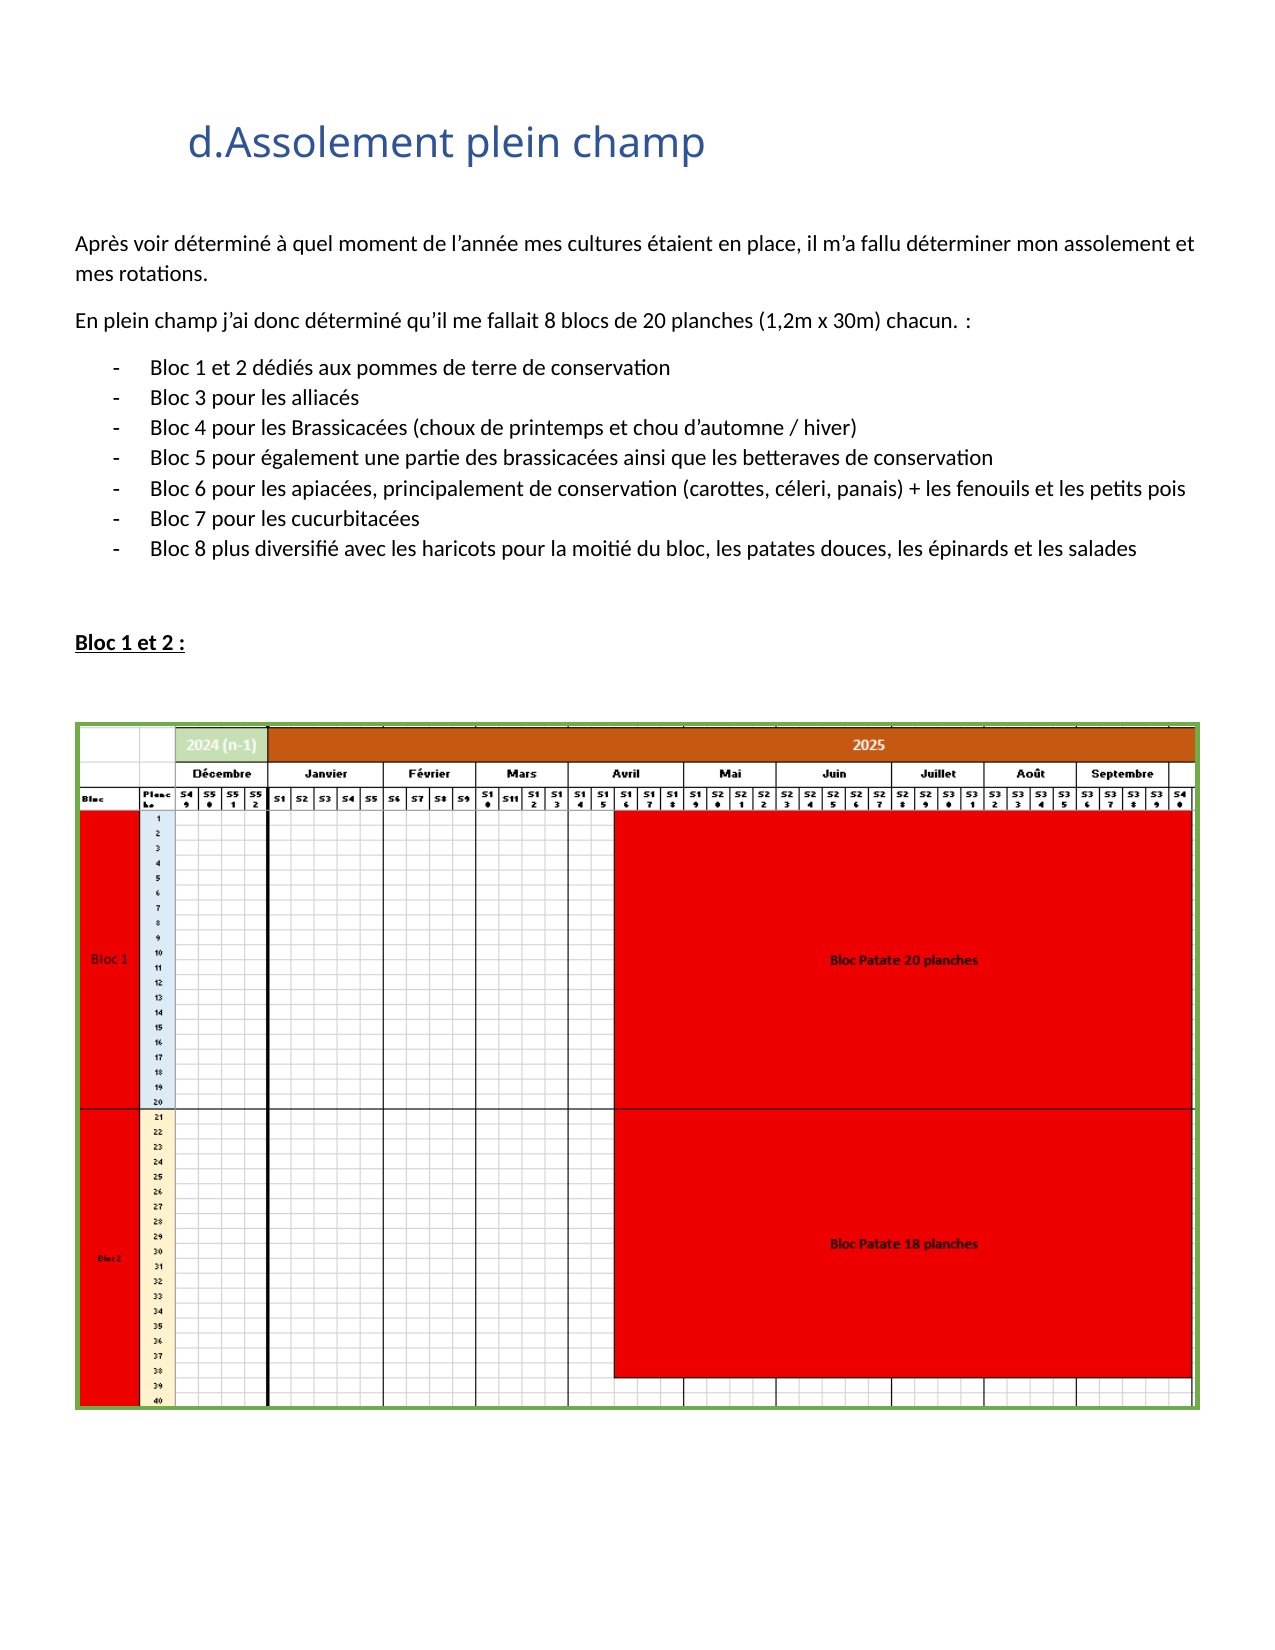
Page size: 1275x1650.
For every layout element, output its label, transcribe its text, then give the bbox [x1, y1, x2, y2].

list Bloc 1 et 2 dédiés aux pommes de terre de conservation [112, 353, 1200, 381]
picture [80, 726, 1195, 1406]
list Bloc 6 pour les apiacées, principalement de conservation (carottes, céleri, panais) + les fenouils et les petits pois [112, 474, 1200, 502]
list Bloc 8 plus diversifié avec les haricots pour la moitié du bloc, les patates douces, les épinards et les salades [112, 534, 1200, 562]
subtitle Assolement plein champ [187, 112, 1200, 169]
text Bloc 1 et 2 : [75, 628, 1200, 656]
list Bloc 4 pour les Brassicacées (choux de printemps et chou d’automne / hiver) [112, 413, 1200, 441]
list Bloc 7 pour les cucurbitacées [112, 504, 1200, 532]
list Bloc 3 pour les alliacés [112, 383, 1200, 411]
list Bloc 5 pour également une partie des brassicacées ainsi que les betteraves de conservation [112, 443, 1200, 472]
text En plein champ j’ai donc déterminé qu’il me fallait 8 blocs de 20 planches (1,2m x 30m) chacun. : [75, 306, 1200, 334]
text Après voir déterminé à quel moment de l’année mes cultures étaient en place, il m’a fallu déterminer mon assolement et mes rotations. [75, 229, 1200, 287]
